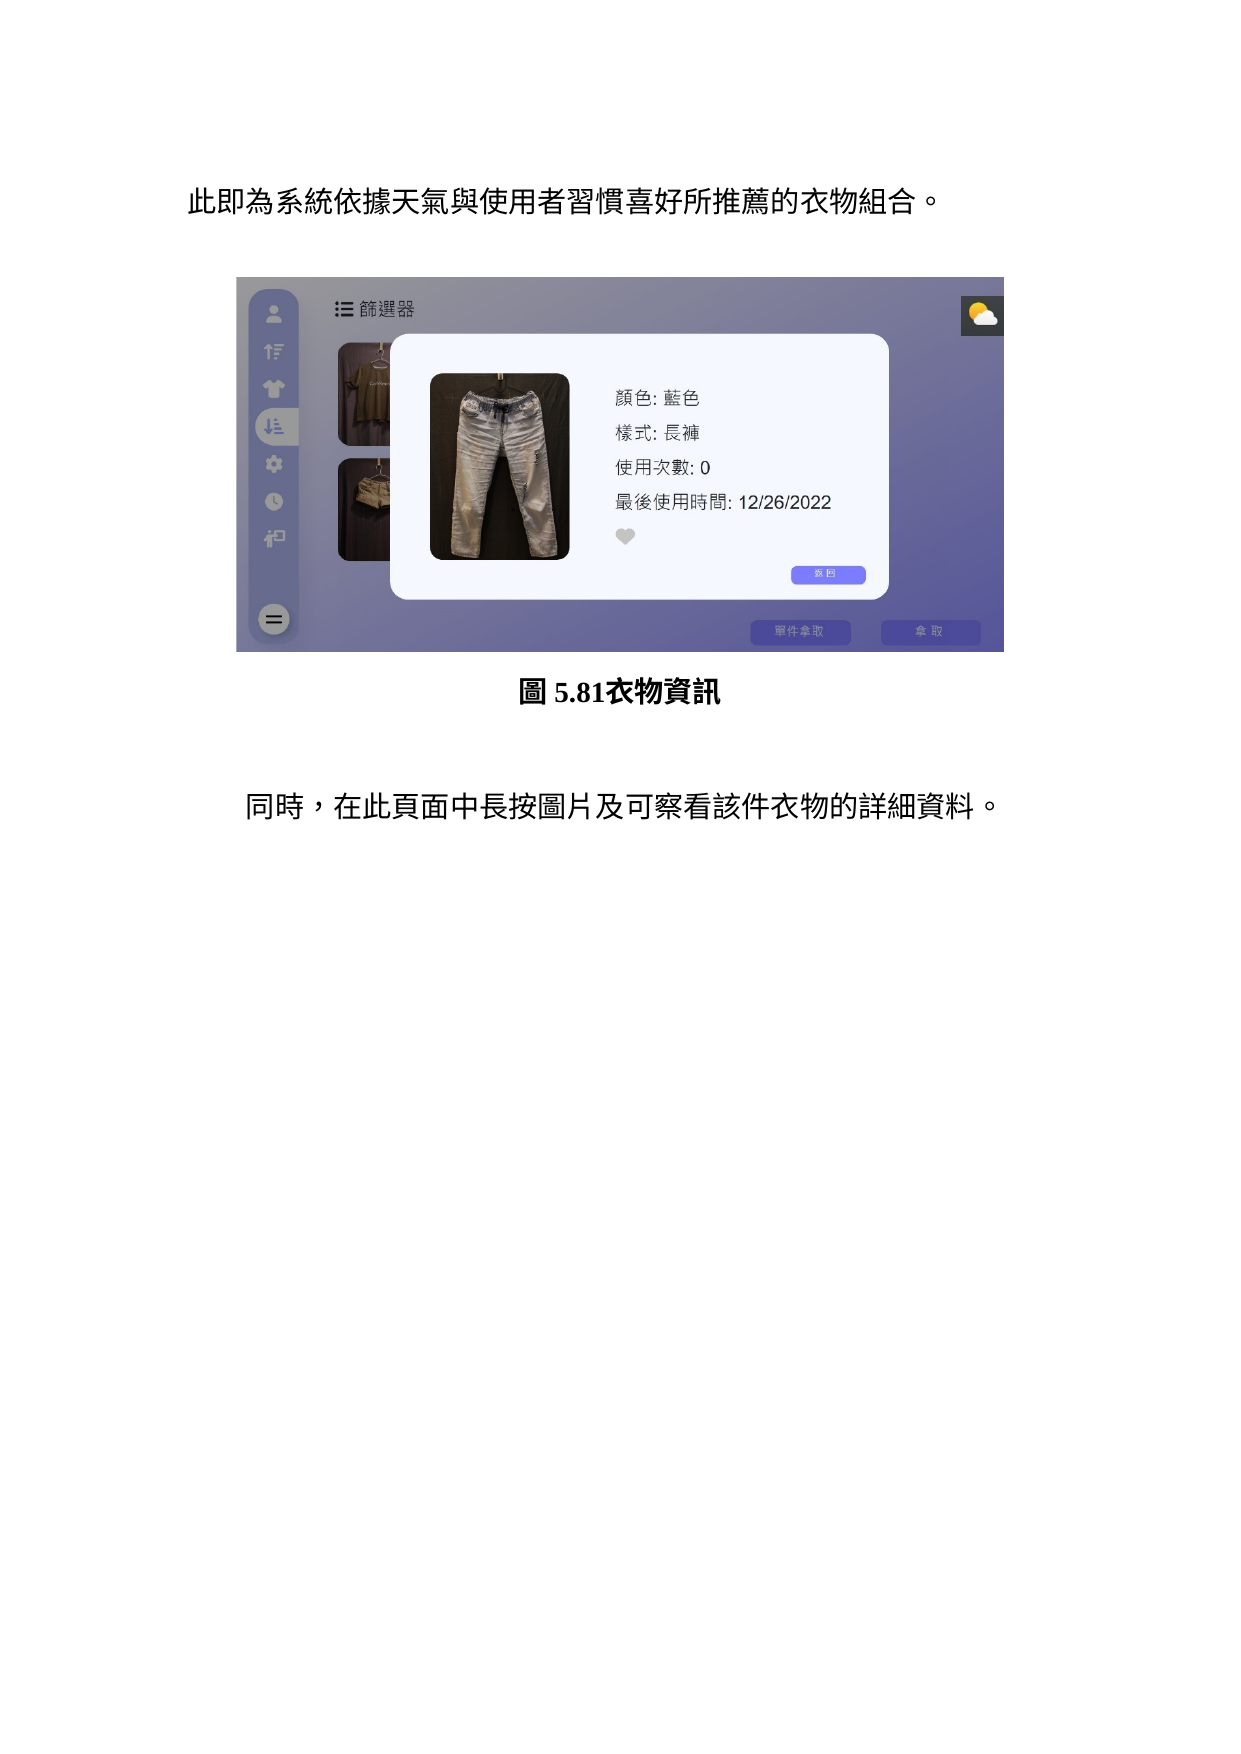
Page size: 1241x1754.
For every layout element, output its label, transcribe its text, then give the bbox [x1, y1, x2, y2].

picture [236, 277, 1004, 652]
text 同時，在此頁面中長按圖片及可察看該件衣物的詳細資料。 [187, 767, 1053, 842]
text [187, 163, 1053, 238]
